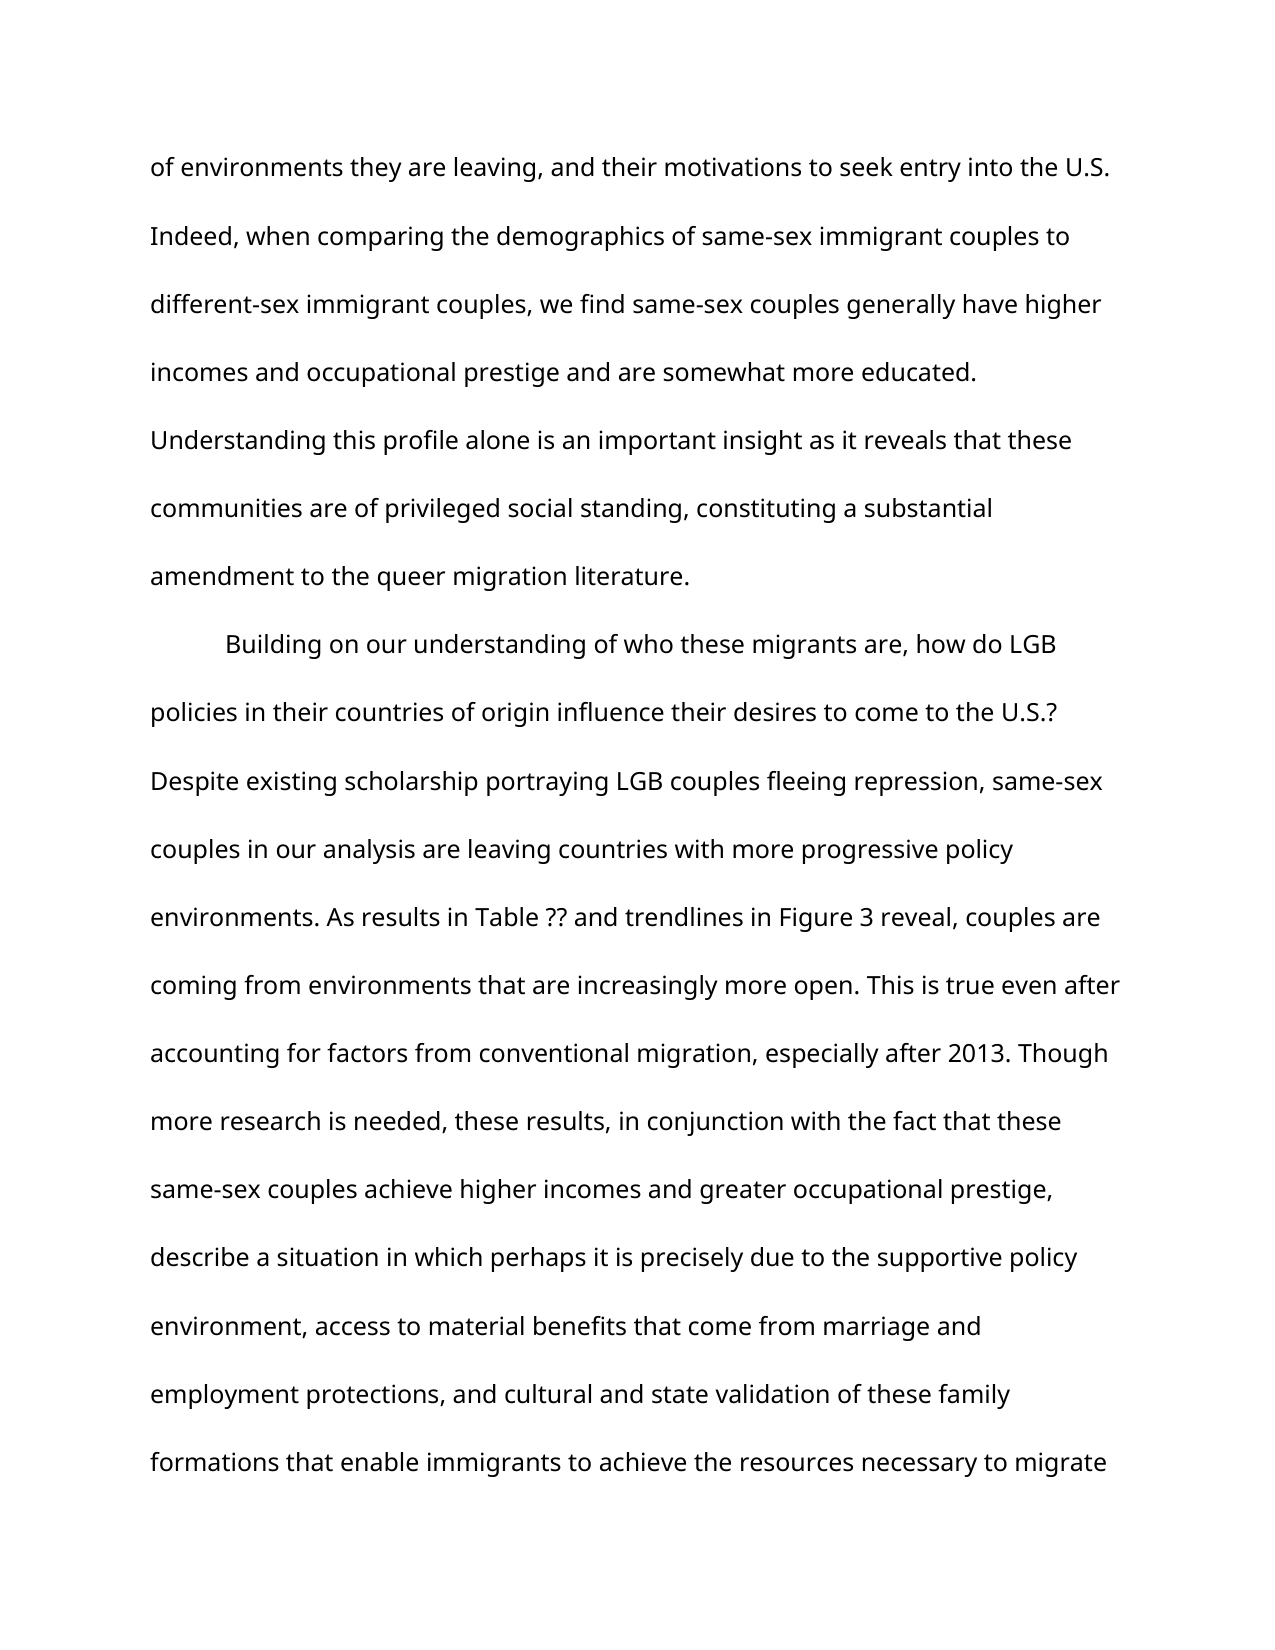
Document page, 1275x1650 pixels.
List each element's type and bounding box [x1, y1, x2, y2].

text [150, 150, 1125, 593]
text [150, 627, 1125, 1478]
